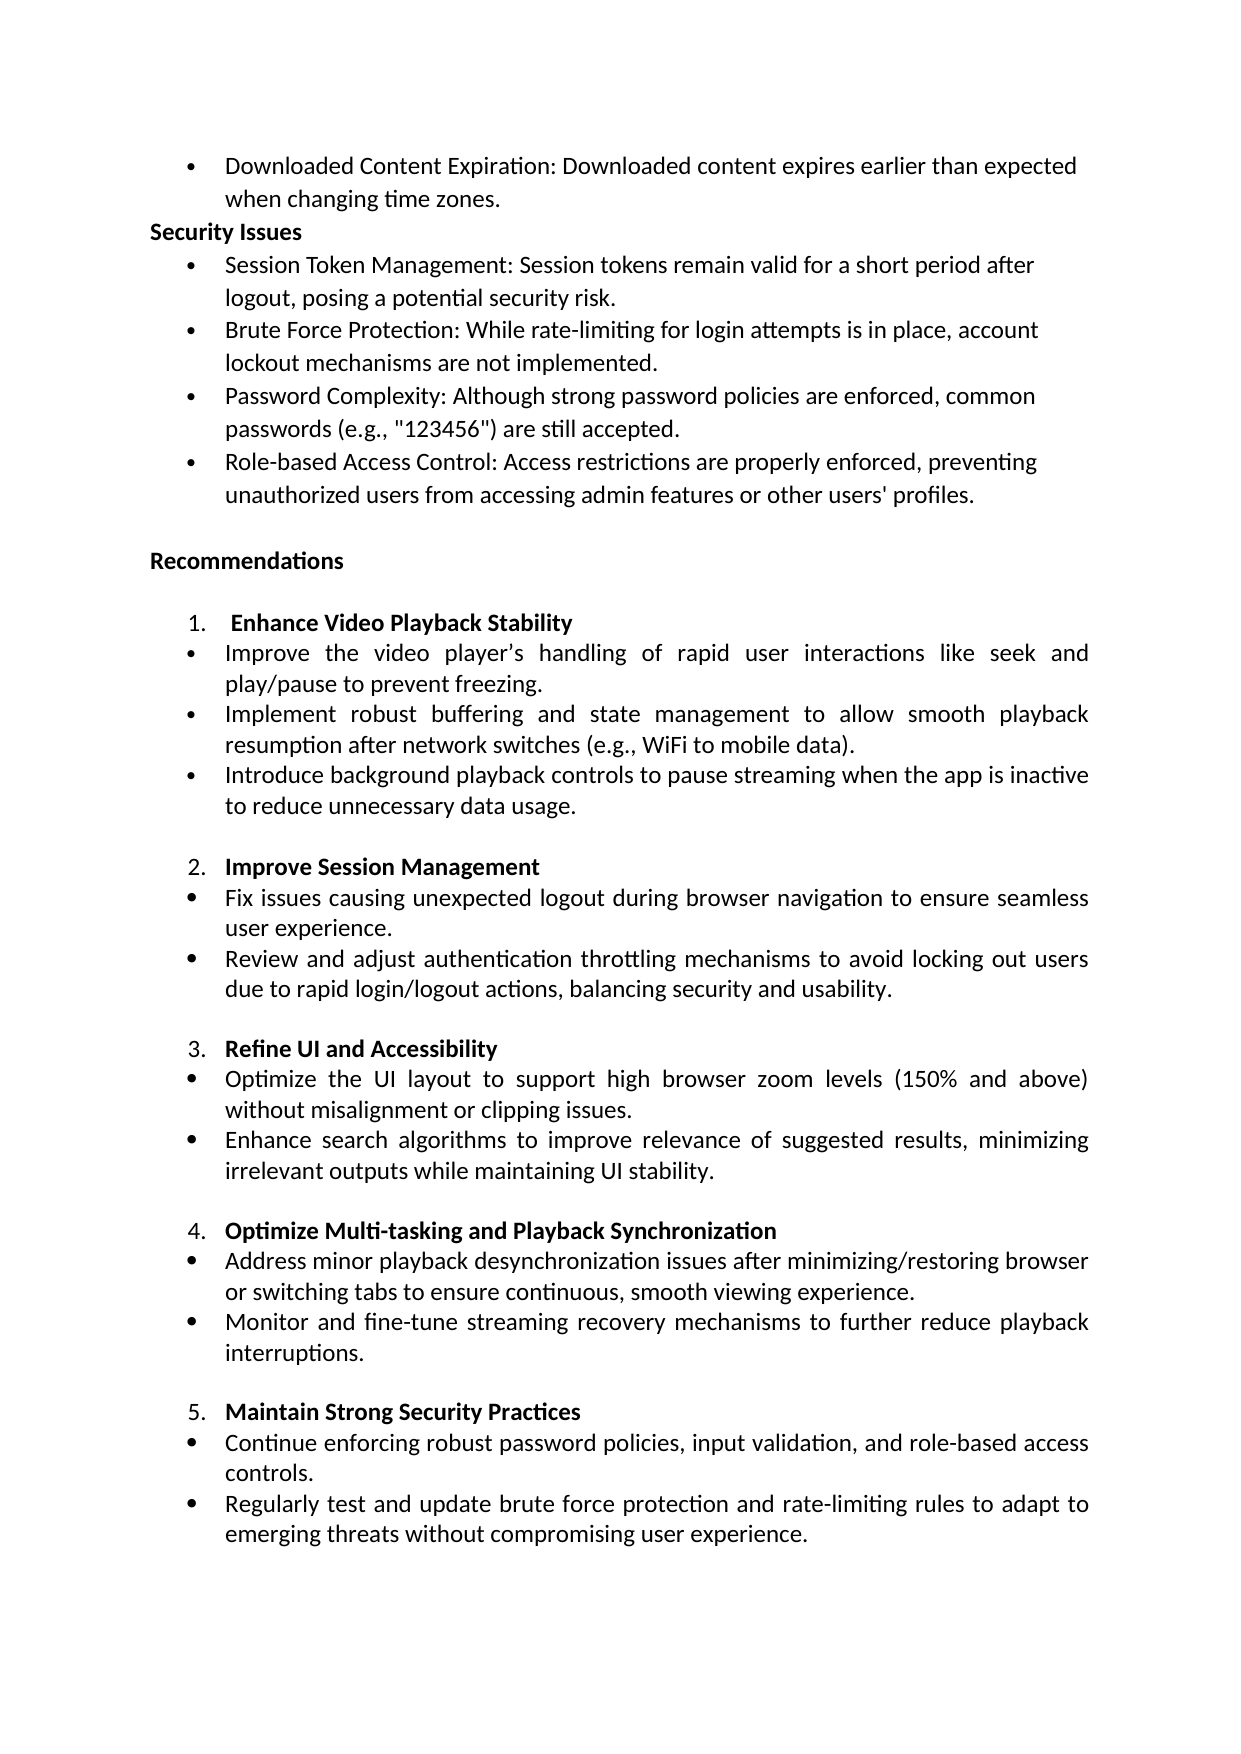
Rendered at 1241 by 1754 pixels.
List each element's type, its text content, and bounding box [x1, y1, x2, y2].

list Enhance search algorithms to improve relevance of suggested results, minimizing irrelevant outputs while maintaining UI stability. [187, 1124, 1090, 1186]
list Fix issues causing unexpected logout during browser navigation to ensure seamless user experience. [187, 882, 1090, 943]
list Optimize the UI layout to support high browser zoom levels (150% and above) without misalignment or clipping issues. [187, 1063, 1090, 1124]
list Improve Session Management [187, 851, 1090, 882]
list Session Token Management: Session tokens remain valid for a short period after logout, posing a potential security risk. [187, 249, 1090, 312]
list Maintain Strong Security Practices [187, 1397, 1090, 1427]
list Role-based Access Control: Access restrictions are properly enforced, preventing unauthorized users from accessing admin features or other users' profiles. [187, 446, 1090, 510]
list Monitor and fine-tune streaming recovery mechanisms to further reduce playback interruptions. [187, 1306, 1090, 1367]
text Security Issues [150, 216, 1090, 246]
list Review and adjust authentication throttling mechanisms to avoid locking out users due to rapid login/logout actions, balancing security and usability. [187, 943, 1090, 1004]
list Downloaded Content Expiration: Downloaded content expires earlier than expected when changing time zones. [187, 150, 1090, 213]
list Improve the video player’s handling of rapid user interactions like seek and play/pause to prevent freezing. [187, 638, 1090, 699]
list Optimize Multi-tasking and Playback Synchronization [187, 1215, 1090, 1245]
list Enhance Video Playback Stability [187, 607, 1090, 638]
list Continue enforcing robust password policies, input validation, and role-based access controls. [187, 1427, 1090, 1488]
list Password Complexity: Although strong password policies are enforced, common passwords (e.g., "123456") are still accepted. [187, 380, 1090, 444]
list Address minor playback desynchronization issues after minimizing/restoring browser or switching tabs to ensure continuous, smooth viewing experience. [187, 1245, 1090, 1306]
list Introduce background playback controls to pause streaming when the app is inactive to reduce unnecessary data usage. [187, 760, 1090, 821]
list Brute Force Protection: While rate-limiting for login attempts is in place, account lockout mechanisms are not implemented. [187, 314, 1090, 378]
list Regularly test and update brute force protection and rate-limiting rules to adapt to emerging threats without compromising user experience. [187, 1488, 1090, 1549]
list Implement robust buffering and state management to allow smooth playback resumption after network switches (e.g., WiFi to mobile data). [187, 699, 1090, 760]
text Recommendations [150, 545, 1090, 576]
list Refine UI and Accessibility [187, 1033, 1090, 1063]
